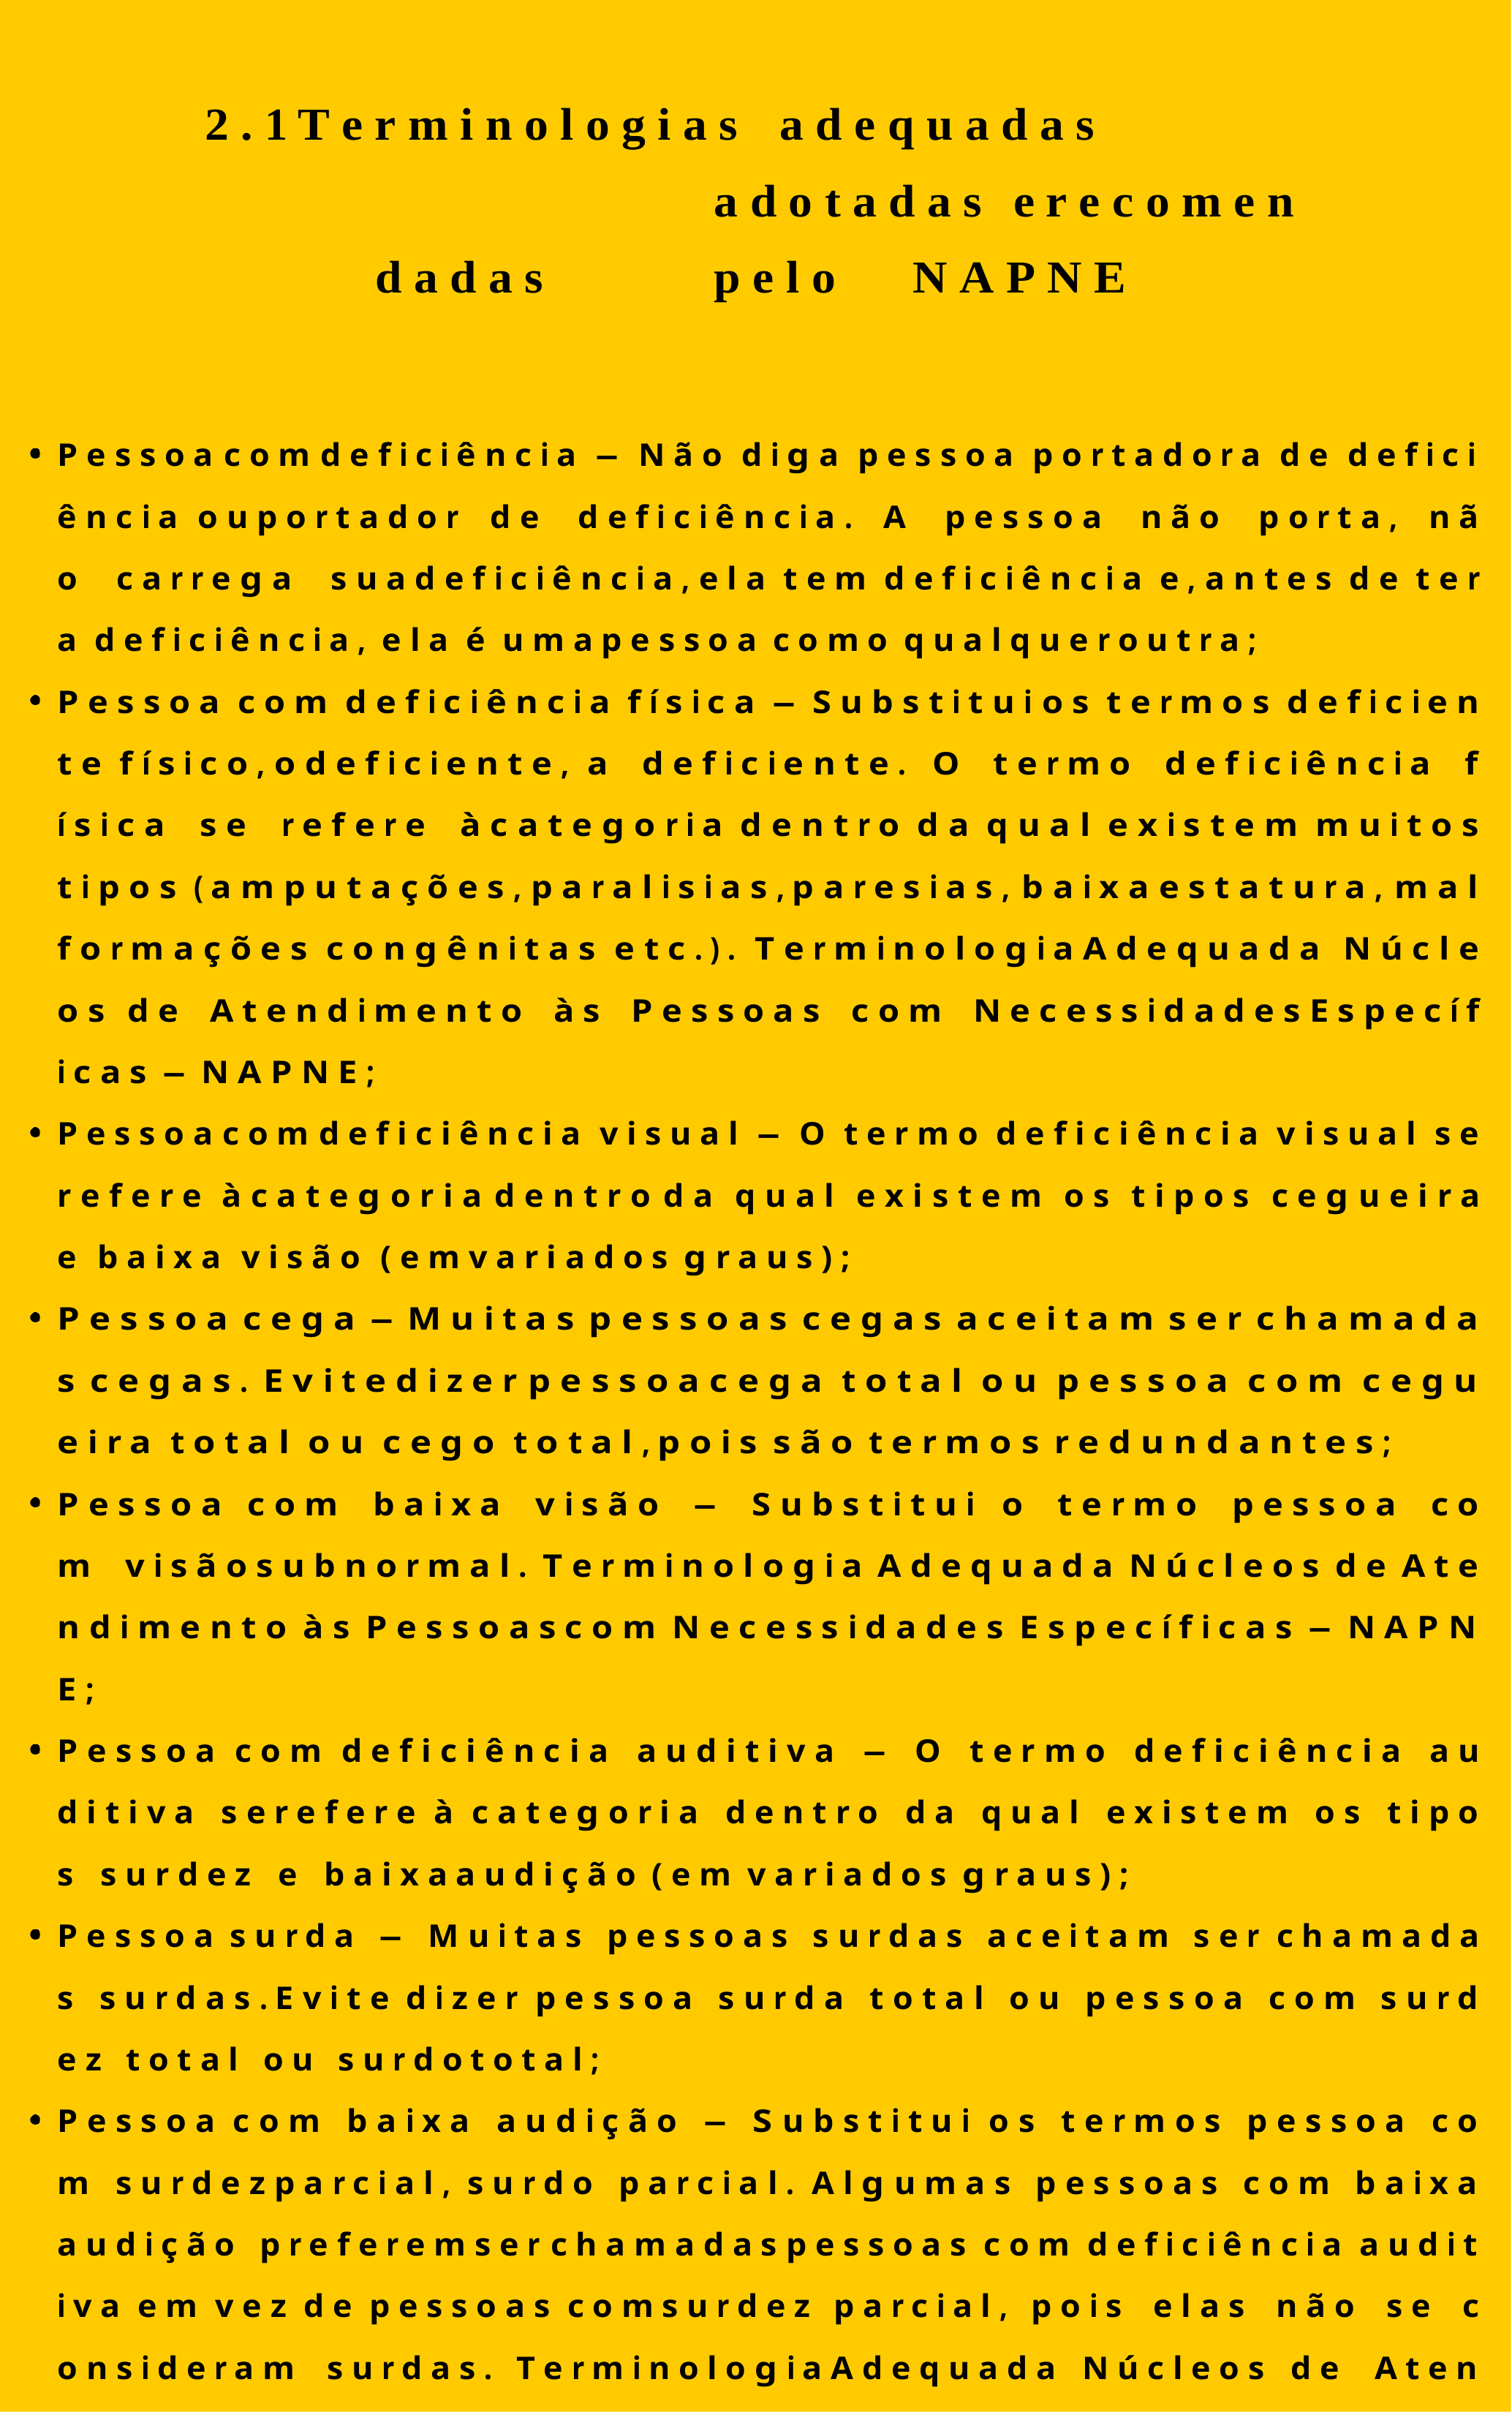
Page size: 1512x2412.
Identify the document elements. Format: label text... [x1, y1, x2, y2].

picture [30, 1312, 40, 1322]
picture [30, 448, 40, 459]
picture [30, 2114, 40, 2125]
picture [30, 1744, 40, 1755]
text P e s s o a c o m d e f i c i ê n c i a – N ã o d i g a p e s s o a p o r t a d o r a d e d e f i c i ê n c i a o u p o r t a d o r d e d e f i c i ê n c i a . A p e s s o a n ã o p o r t a , n ã o c a r r e g a s u a d e f i c i ê n c i a , e l a t e m d e f i c i ê n c i a e , a n t e s d e t e r a d e f i c i ê n c i a , e l a é u m a p e s s o a c o m o q u a l q u e r o u t r a ; [58, 433, 1480, 660]
subtitle 2 . 1 T e r m i n o l o g i a s a d e q u a d a s a d o t a d a s e r e c o m e n d a d a s p e l o N A P N E [205, 97, 1296, 303]
text P e s s o a c o m d e f i c i ê n c i a f í s i c a – S u b s t i t u i o s t e r m o s d e f i c i e n t e f í s i c o , o d e f i c i e n t e , a d e f i c i e n t e . O t e r m o d e f i c i ê n c i a f í s i c a s e r e f e r e à c a t e g o r i a d e n t r o d a q u a l e x i s t e m m u i t o s t i p o s ( a m p u t a ç õ e s , p a r a l i s i a s , p a r e s i a s , b a i x a e s t a t u r a , m a l f o r m a ç õ e s c o n g ê n i t a s e t c . ) . T e r m i n o l o g i a A d e q u a d a N ú c l e o s d e A t e n d i m e n t o à s P e s s o a s c o m N e c e s s i d a d e s E s p e c í f i c a s – N A P N E ; [58, 679, 1480, 1093]
picture [30, 1127, 40, 1137]
picture [30, 1497, 40, 1507]
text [58, 2099, 1480, 2389]
picture [30, 1929, 40, 1940]
text P e s s o a s u r d a – M u i t a s p e s s o a s s u r d a s a c e i t a m s e r c h a m a d a s s u r d a s . E v i t e d i z e r p e s s o a s u r d a t o t a l o u p e s s o a c o m s u r d e z t o t a l o u s u r d o t o t a l ; [58, 1914, 1480, 2080]
text P e s s o a c o m d e f i c i ê n c i a v i s u a l – O t e r m o d e f i c i ê n c i a v i s u a l s e r e f e r e à c a t e g o r i a d e n t r o d a q u a l e x i s t e m o s t i p o s c e g u e i r a e b a i x a v i s ã o ( e m v a r i a d o s g r a u s ) ; [58, 1112, 1480, 1278]
text P e s s o a c o m d e f i c i ê n c i a a u d i t i v a – O t e r m o d e f i c i ê n c i a a u d i t i v a s e r e f e r e à c a t e g o r i a d e n t r o d a q u a l e x i s t e m o s t i p o s s u r d e z e b a i x a a u d i ç ã o ( e m v a r i a d o s g r a u s ) ; [58, 1729, 1480, 1895]
text P e s s o a c o m b a i x a v i s ã o – S u b s t i t u i o t e r m o p e s s o a c o m v i s ã o s u b n o r m a l . T e r m i n o l o g i a A d e q u a d a N ú c l e o s d e A t e n d i m e n t o à s P e s s o a s c o m N e c e s s i d a d e s E s p e c í f i c a s – N A P N E ; [58, 1482, 1480, 1710]
text P e s s o a c e g a – M u i t a s p e s s o a s c e g a s a c e i t a m s e r c h a m a d a s c e g a s . E v i t e d i z e r p e s s o a c e g a t o t a l o u p e s s o a c o m c e g u e i r a t o t a l o u c e g o t o t a l , p o i s s ã o t e r m o s r e d u n d a n t e s ; [58, 1297, 1480, 1463]
picture [30, 695, 40, 705]
